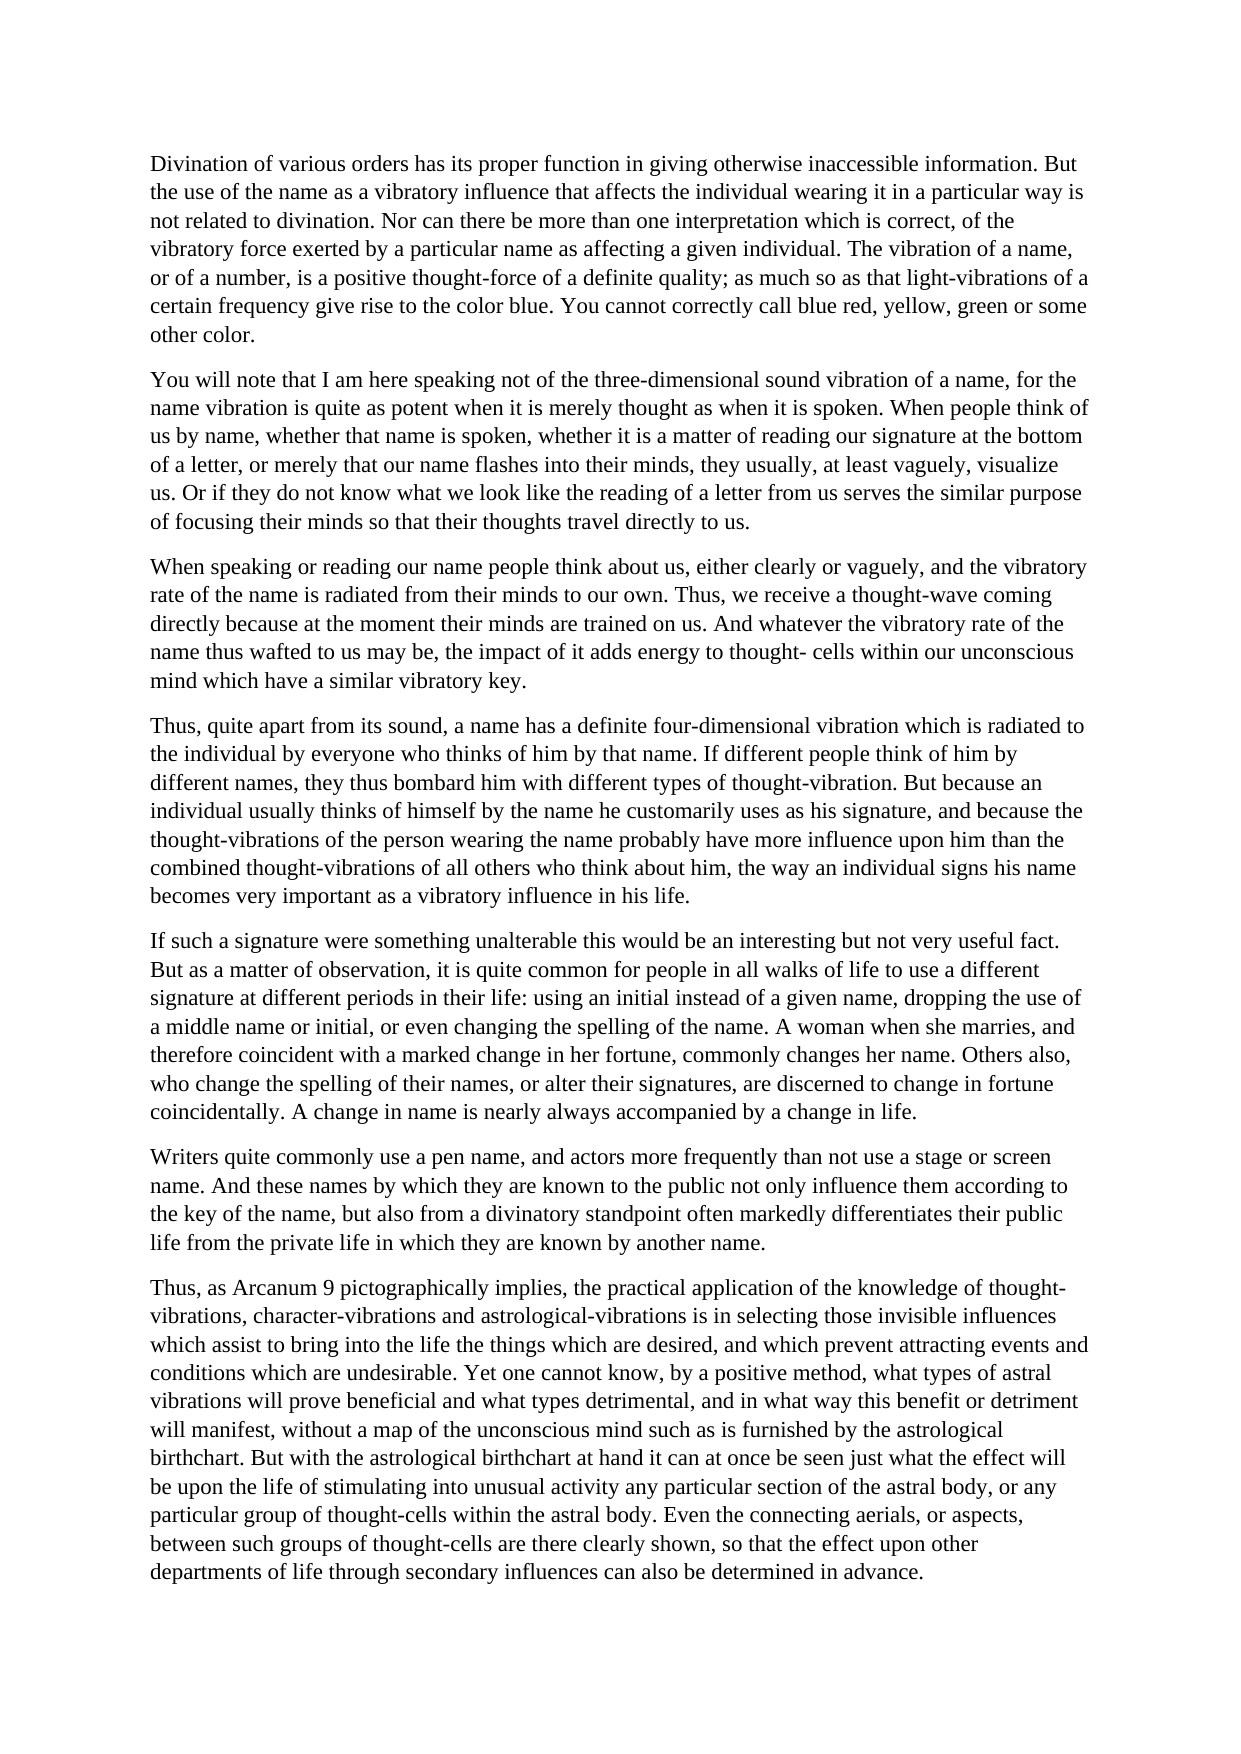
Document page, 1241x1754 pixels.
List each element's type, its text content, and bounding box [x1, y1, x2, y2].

text If such a signature were something unalterable this would be an interesting but not very useful fact. But as a matter of observation, it is quite common for people in all walks of life to use a different signature at different periods in their life: using an initial instead of a given name, dropping the use of a middle name or initial, or even changing the spelling of the name. A woman when she marries, and therefore coincident with a marked change in her fortune, commonly changes her name. Others also, who change the spelling of their names, or alter their signatures, are discerned to change in fortune coincidentally. A change in name is nearly always accompanied by a change in life. [150, 928, 1090, 1124]
text Thus, as Arcanum 9 pictographically implies, the practical application of the knowledge of thought-vibrations, character-vibrations and astrological-vibrations is in selecting those invisible influences which assist to bring into the life the things which are desired, and which prevent attracting events and conditions which are undesirable. Yet one cannot know, by a positive method, what types of astral vibrations will prove beneficial and what types detrimental, and in what way this benefit or detriment will manifest, without a map of the unconscious mind such as is furnished by the astrological birthchart. But with the astrological birthchart at hand it can at once be seen just what the effect will be upon the life of stimulating into unusual activity any particular section of the astral body, or any particular group of thought-cells within the astral body. Even the connecting aerials, or aspects, between such groups of thought-cells are there clearly shown, so that the effect upon other departments of life through secondary influences can also be determined in advance. [150, 1274, 1090, 1584]
text You will note that I am here speaking not of the three-dimensional sound vibration of a name, for the name vibration is quite as potent when it is merely thought as when it is spoken. When people think of us by name, whether that name is spoken, whether it is a matter of reading our signature at the bottom of a letter, or merely that our name flashes into their minds, they usually, at least vaguely, visualize us. Or if they do not know what we look like the reading of a letter from us serves the similar purpose of focusing their minds so that their thoughts travel directly to us. [150, 366, 1090, 534]
text Thus, quite apart from its sound, a name has a definite four-dimensional vibration which is radiated to the individual by everyone who thinks of him by that name. If different people think of him by different names, they thus bombard him with different types of thought-vibration. But because an individual usually thinks of himself by the name he customarily uses as his signature, and because the thought-vibrations of the person wearing the name probably have more influence upon him than the combined thought-vibrations of all others who think about him, the way an individual signs his name becomes very important as a vibratory influence in his life. [150, 712, 1090, 909]
text Writers quite commonly use a pen name, and actors more frequently than not use a stage or screen name. And these names by which they are known to the public not only influence them according to the key of the name, but also from a divinatory standpoint often markedly differentiates their public life from the private life in which they are known by another name. [150, 1143, 1090, 1255]
text When speaking or reading our name people think about us, either clearly or vaguely, and the vibratory rate of the name is radiated from their minds to our own. Thus, we receive a thought-wave coming directly because at the moment their minds are trained on us. And whatever the vibratory rate of the name thus wafted to us may be, the impact of it adds energy to thought- cells within our unconscious mind which have a similar vibratory key. [150, 553, 1090, 693]
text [150, 150, 1090, 347]
